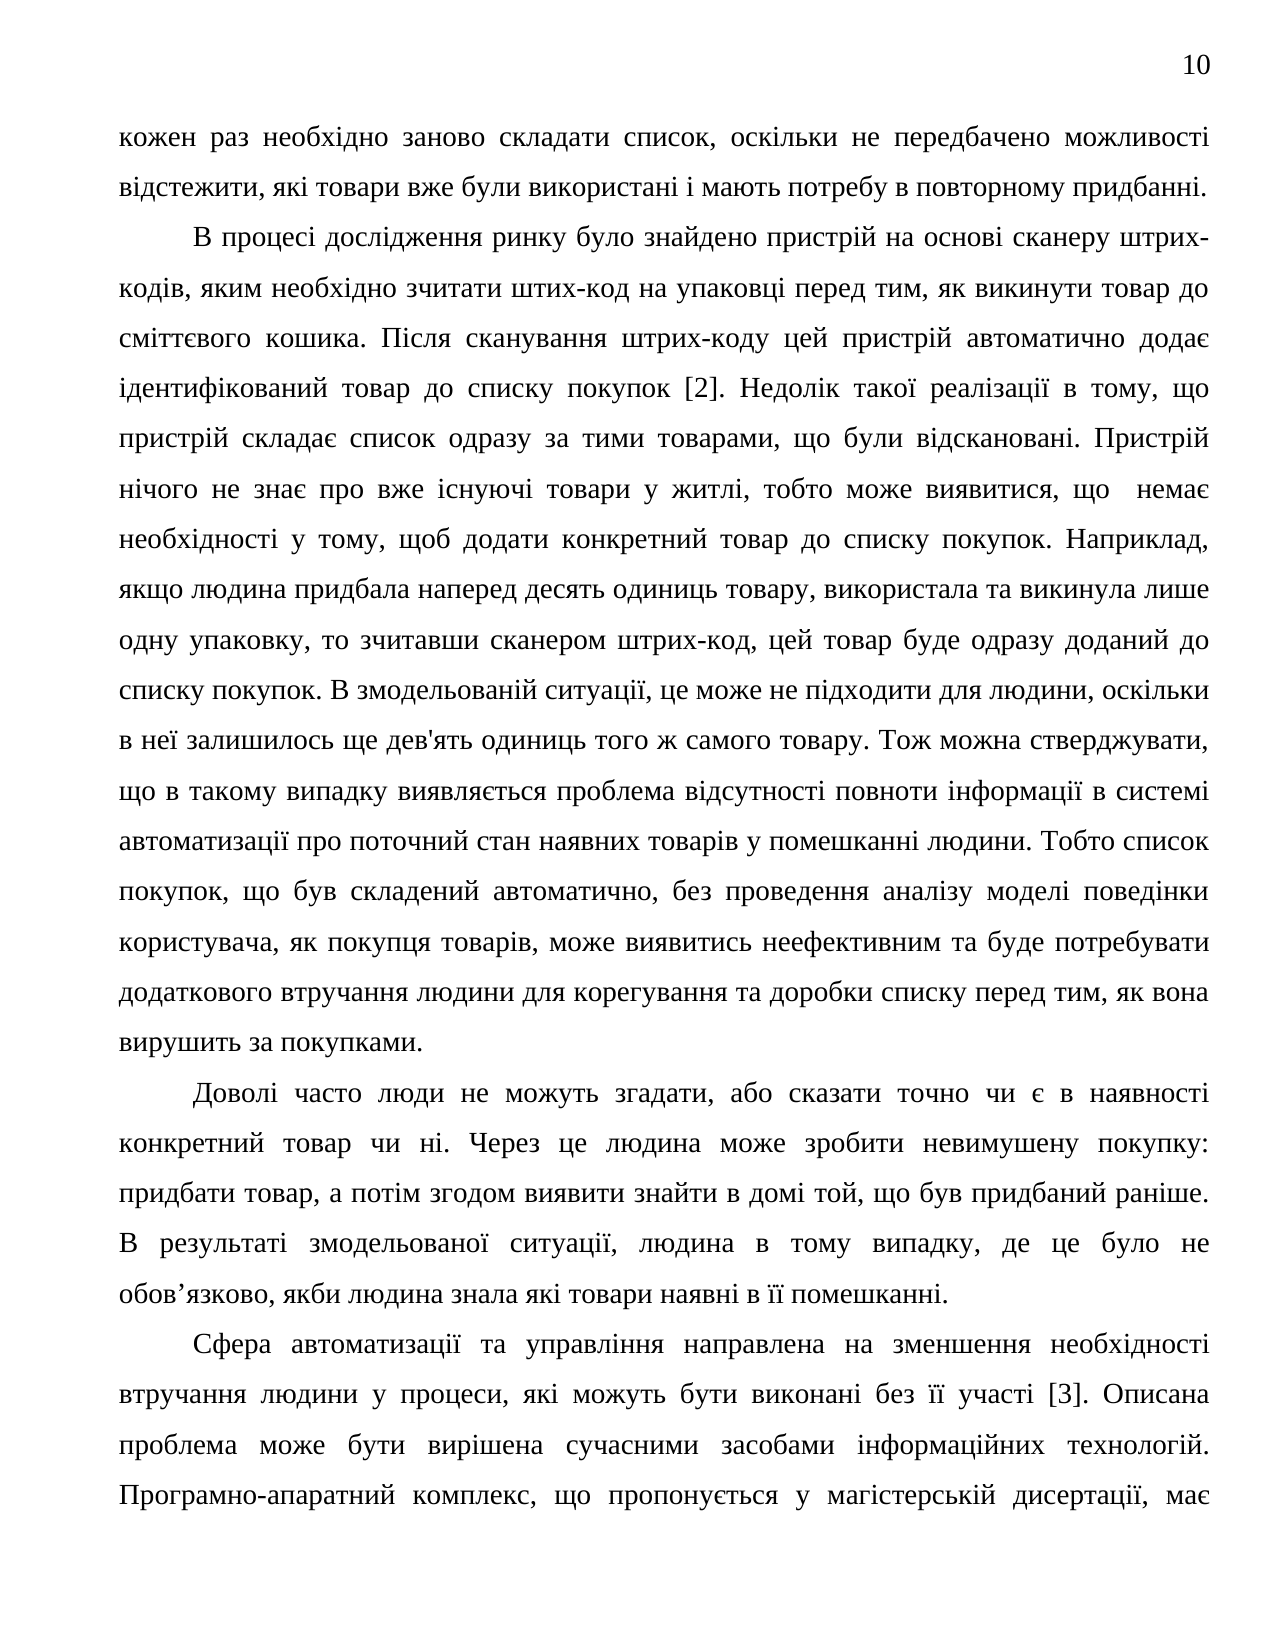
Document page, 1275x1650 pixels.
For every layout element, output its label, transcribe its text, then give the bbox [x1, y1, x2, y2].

text Доволі часто люди не можуть згадати, або сказати точно чи є в наявності конкретний товар чи ні. Через це людина може зробити невимушену покупку: придбати товар, а потім згодом виявити знайти в домі той, що був придбаний раніше. В результаті змодельованої ситуації, людина в тому випадку, де це було не обов’язково, якби людина знала які товари наявні в її помешканні. [119, 1075, 1211, 1309]
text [119, 119, 1211, 203]
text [119, 1326, 1211, 1511]
text В процесі дослідження ринку було знайдено пристрій на основі сканеру штрих-кодів, яким необхідно зчитати штих-код на упаковці перед тим, як викинути товар до сміттєвого кошика. Після сканування штрих-коду цей пристрій автоматично додає ідентифікований товар до списку покупок [2]. Недолік такої реалізації в тому, що пристрій складає список одразу за тими товарами, що були відскановані. Пристрій нічого не знає про вже існуючі товари у житлі, тобто може виявитися, що немає необхідності у тому, щоб додати конкретний товар до списку покупок. Наприклад, якщо людина придбала наперед десять одиниць товару, використала та викинула лише одну упаковку, то зчитавши сканером штрих-код, цей товар буде одразу доданий до списку покупок. В змодельованій ситуації, це може не підходити для людини, оскільки в неї залишилось ще дев'ять одиниць того ж самого товару. Тож можна стверджувати, що в такому випадку виявляється проблема відсутності повноти інформації в системі автоматизації про поточний стан наявних товарів у помешканні людини. Тобто список покупок, що був складений автоматично, без проведення аналізу моделі поведінки користувача, як покупця товарів, може виявитись неефективним та буде потребувати додаткового втручання людини для корегування та доробки списку перед тим, як вона вирушить за покупками. [119, 219, 1211, 1058]
